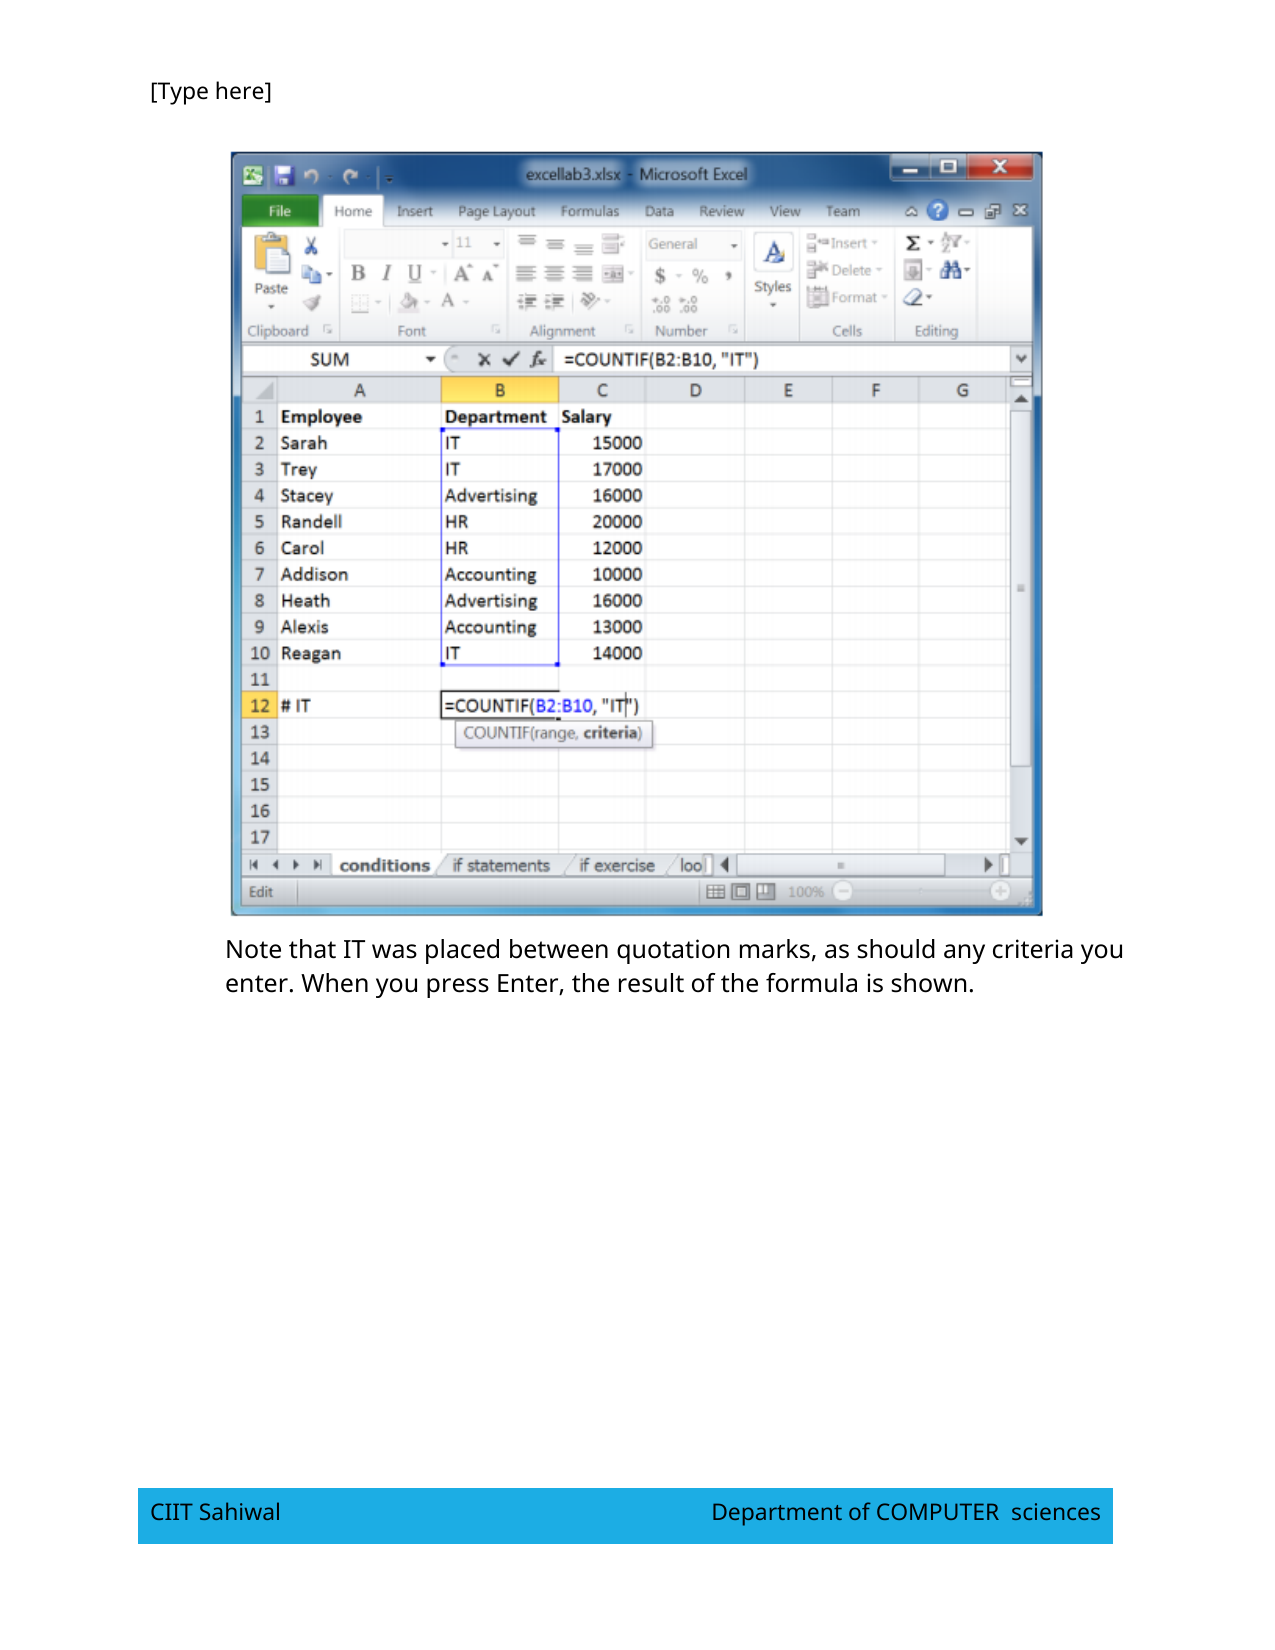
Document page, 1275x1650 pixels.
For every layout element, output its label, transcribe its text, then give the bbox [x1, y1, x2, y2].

picture [225, 150, 1046, 924]
text Note that IT was placed between quotation marks, as should any criteria you enter. When you press Enter, the result of the formula is shown. [225, 932, 1125, 1000]
